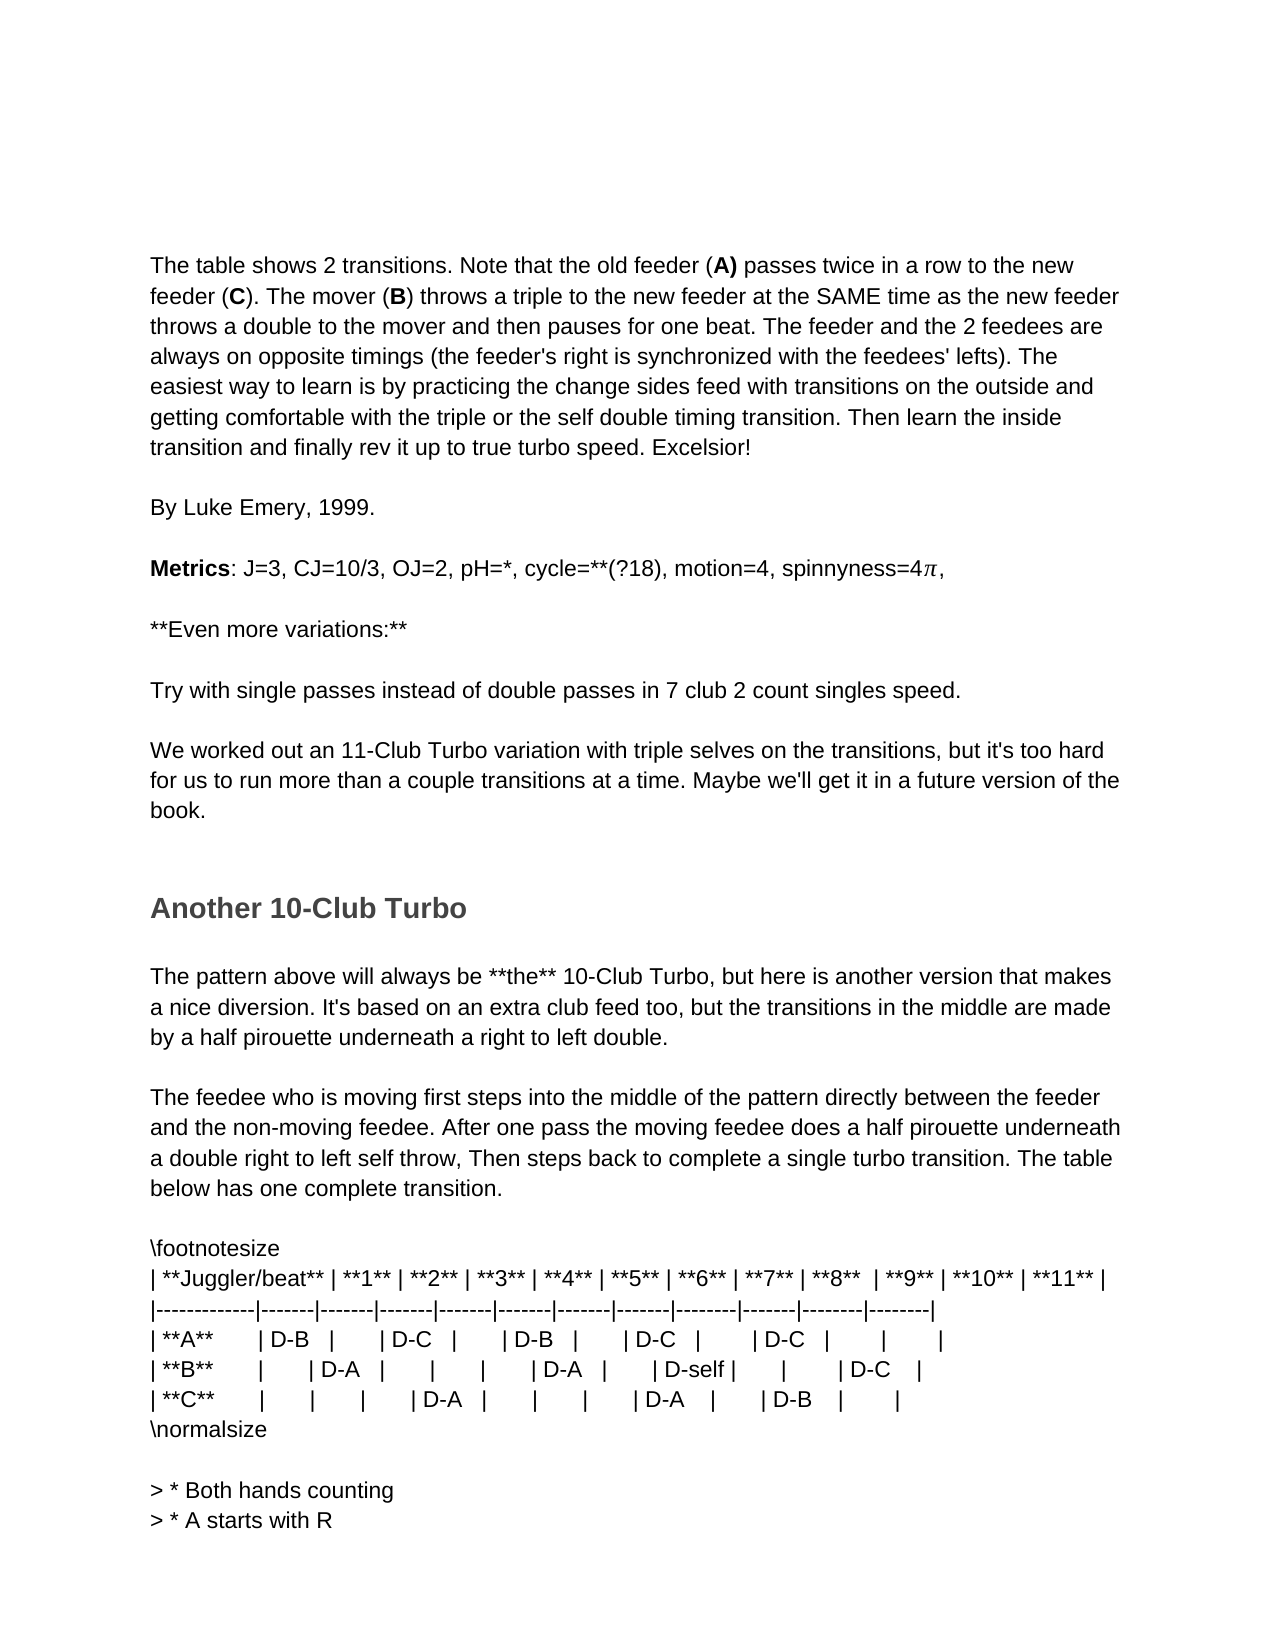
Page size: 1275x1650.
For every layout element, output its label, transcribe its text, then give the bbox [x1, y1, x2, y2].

text \footnotesize [150, 1235, 1125, 1261]
text Try with single passes instead of double passes in 7 club 2 count singles speed. [150, 677, 1125, 703]
text > * A starts with R [150, 1507, 1125, 1533]
text The feedee who is moving first steps into the middle of the pattern directly between the feeder and the non-moving feedee. After one pass the moving feedee does a half pirouette underneath a double right to left self throw, Then steps back to complete a single turbo transition. The table below has one complete transition. [150, 1084, 1125, 1201]
text Metrics: J=3, CJ=10/3, OJ=2, pH=*, cycle=**(?18), motion=4, spinnyness=4, [150, 554, 1125, 582]
text By Luke Emery, 1999. [150, 494, 1125, 520]
subtitle Another 10-Club Turbo [150, 891, 1125, 925]
text |-------------|-------|-------|-------|-------|-------|-------|-------|--------|-------|--------|--------| [150, 1296, 1125, 1322]
text **Even more variations:** [150, 616, 1125, 642]
text | **B** | | D-A | | | | D-A | | D-self | | | D-C | [150, 1356, 1125, 1382]
text | **Juggler/beat** | **1** | **2** | **3** | **4** | **5** | **6** | **7** | **8** | **9** | **10** | **11** | [150, 1265, 1125, 1292]
text > * Both hands counting [150, 1477, 1125, 1503]
text The table shows 2 transitions. Note that the old feeder (A) passes twice in a row to the new feeder (C). The mover (B) throws a triple to the new feeder at the SAME time as the new feeder throws a double to the mover and then pauses for one beat. The feeder and the 2 feedees are always on opposite timings (the feeder's right is synchronized with the feedees' lefts). The easiest way to learn is by practicing the change sides feed with transitions on the outside and getting comfortable with the triple or the self double timing transition. Then learn the inside transition and finally rev it up to true turbo speed. Excelsior! [150, 252, 1125, 460]
text | **A** | D-B | | D-C | | D-B | | D-C | | D-C | | | [150, 1326, 1125, 1352]
text | **C** | | | | D-A | | | | D-A | | D-B | | [150, 1386, 1125, 1412]
text We worked out an 11-Club Turbo variation with triple selves on the transitions, but it's too hard for us to run more than a couple transitions at a time. Maybe we'll get it in a future version of the book. [150, 737, 1125, 824]
text The pattern above will always be **the** 10-Club Turbo, but here is another version that makes a nice diversion. It's based on an extra club feed too, but the transitions in the middle are made by a half pirouette underneath a right to left double. [150, 963, 1125, 1050]
text \normalsize [150, 1416, 1125, 1443]
